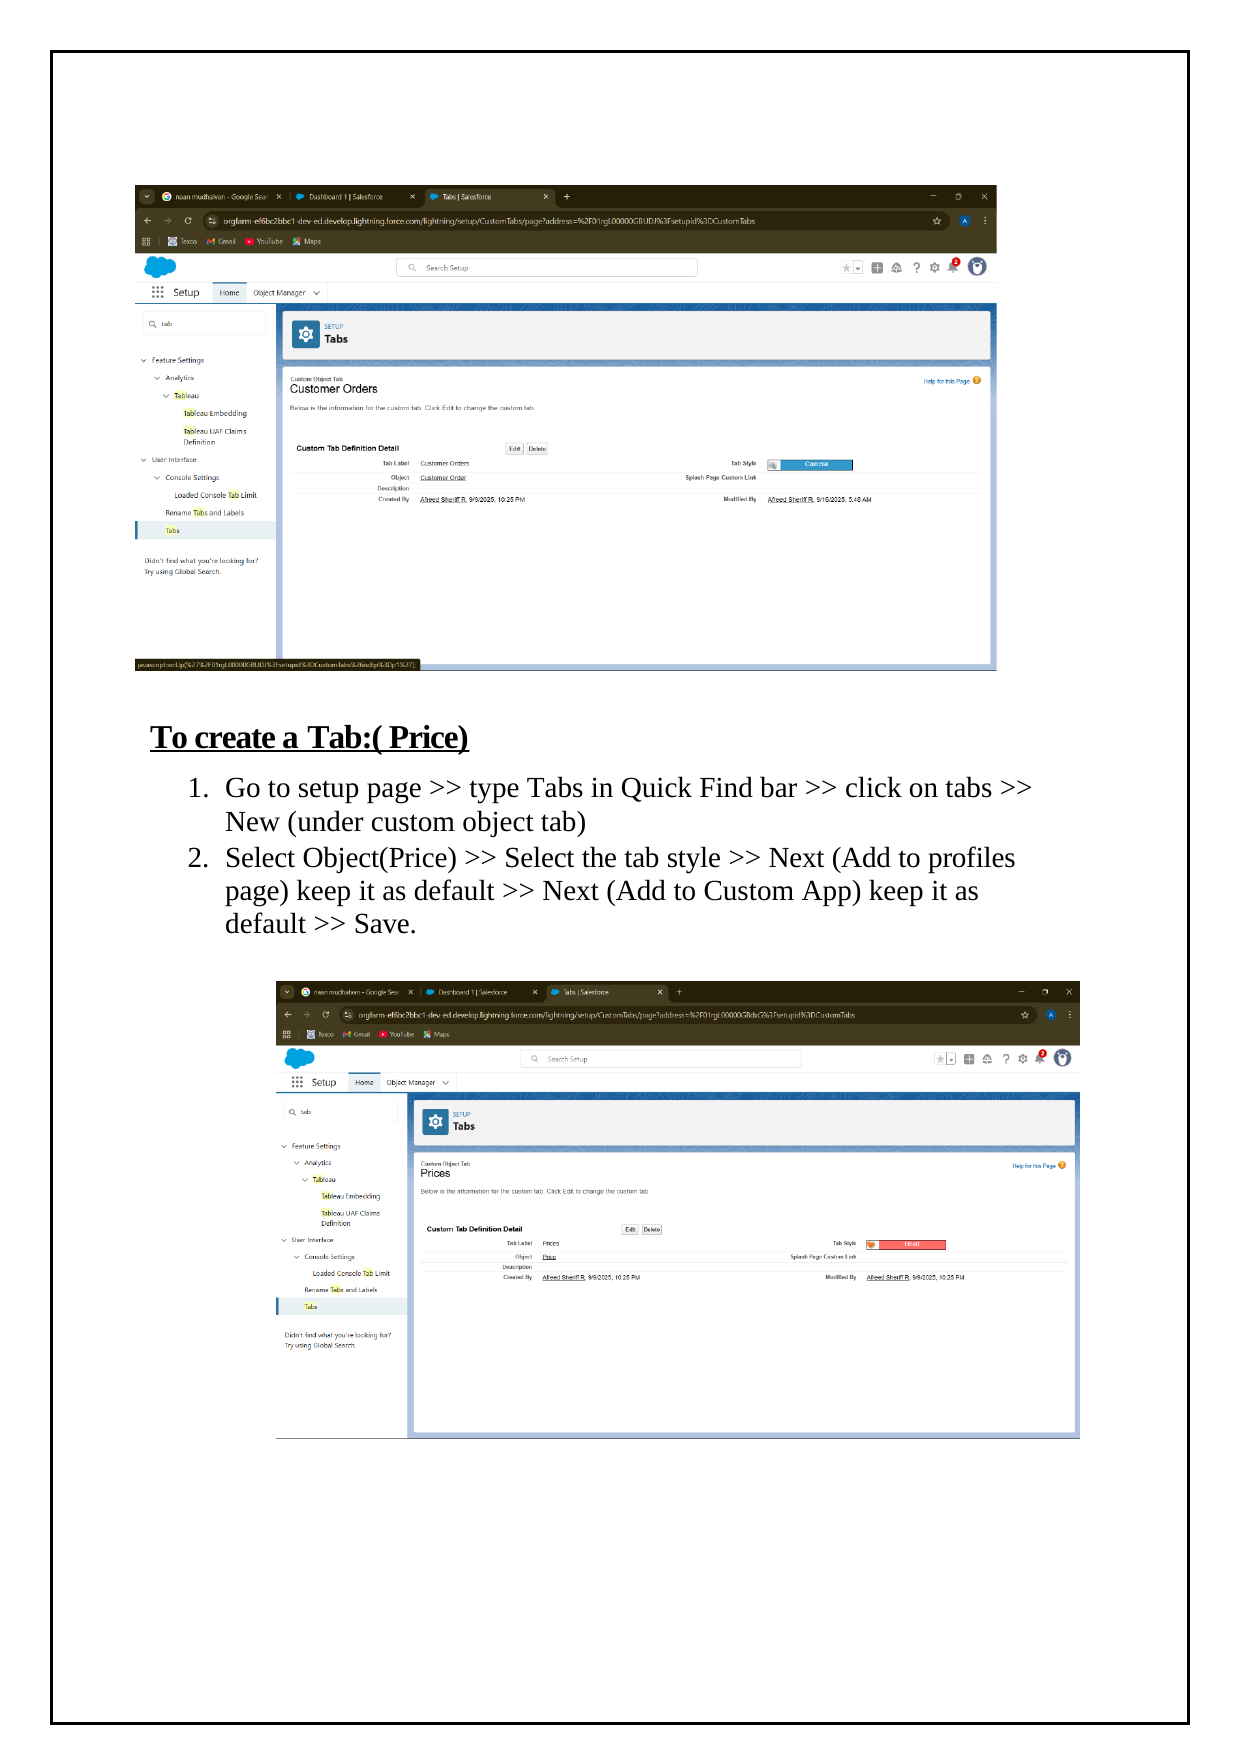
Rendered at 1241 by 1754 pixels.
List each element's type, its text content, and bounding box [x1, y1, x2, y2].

picture [135, 185, 997, 671]
picture [276, 981, 1080, 1439]
list Go to setup page >> type Tabs in Quick Find bar >> click on tabs >> New (under custom object tab) [187, 771, 1074, 838]
subtitle To create a Tab:( Price) [150, 717, 1137, 756]
list Select Object(Price) >> Select the tab style >> Next (Add to profiles page) keep it as default >> Next (Add to Custom App) keep it as default >> Save. [187, 841, 1066, 940]
